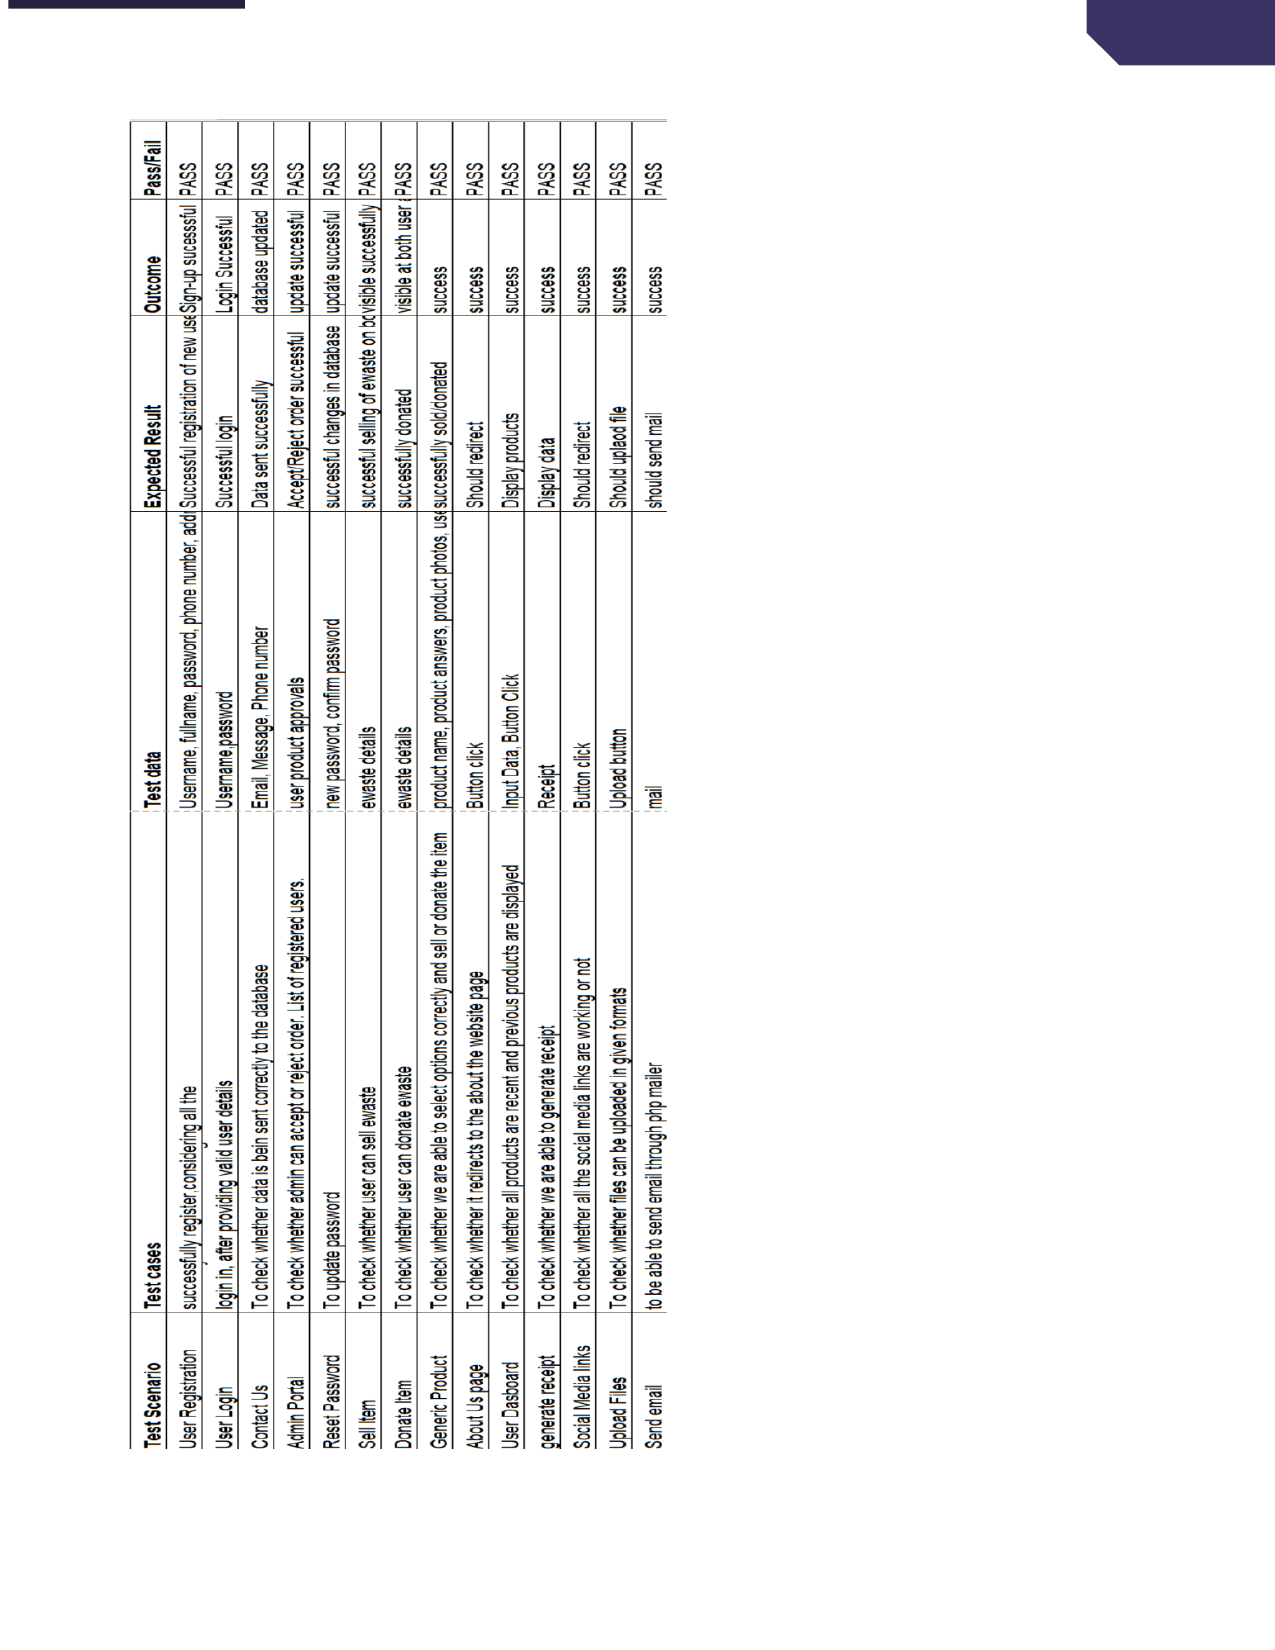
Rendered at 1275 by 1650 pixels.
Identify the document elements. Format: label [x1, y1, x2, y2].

picture [130, 120, 667, 1448]
